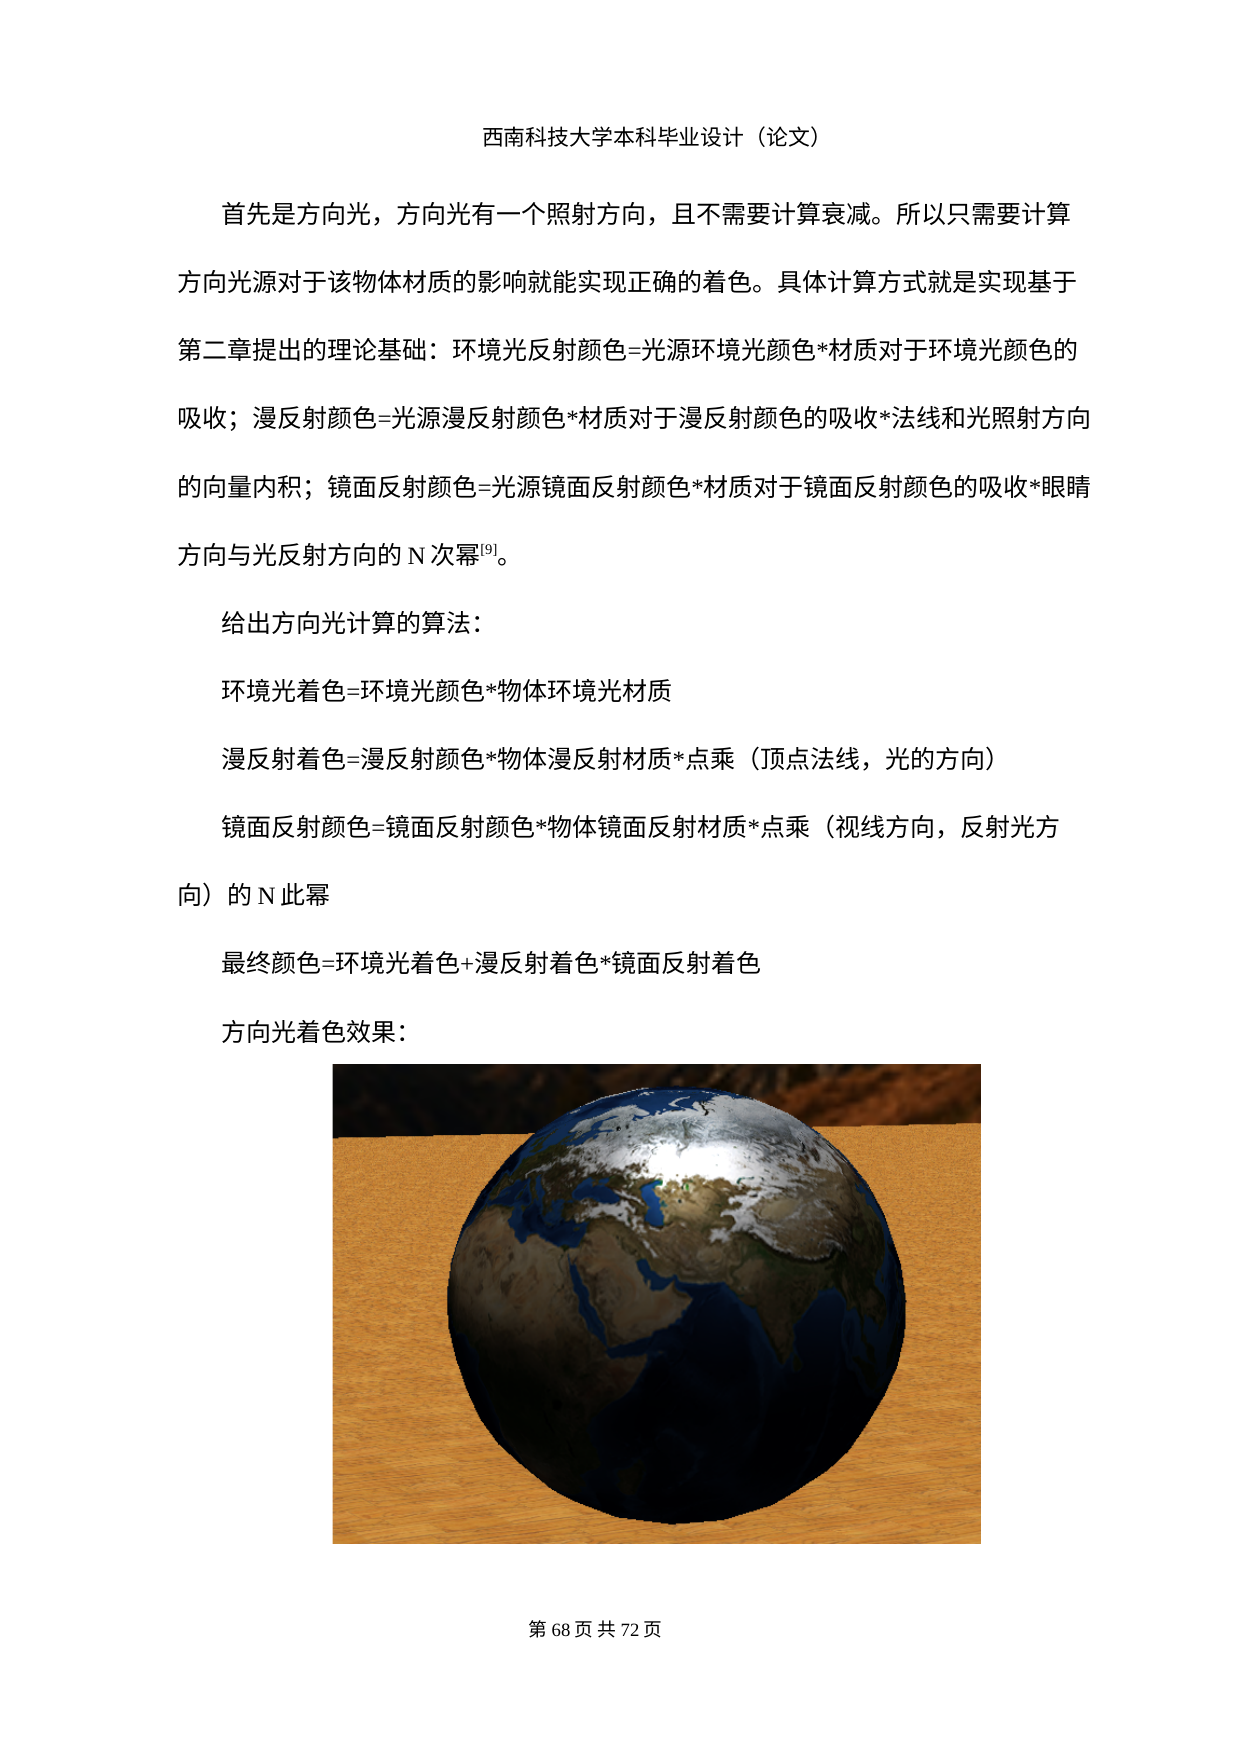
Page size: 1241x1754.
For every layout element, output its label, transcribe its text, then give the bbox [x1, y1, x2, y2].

text 首先是方向光，方向光有一个照射方向，且不需要计算衰减。所以只需要计算方向光源对于该物体材质的影响就能实现正确的着色。具体计算方式就是实现基于第二章提出的理论基础：环境光反射颜色=光源环境光颜色*材质对于环境光颜色的吸收；漫反射颜色=光源漫反射颜色*材质对于漫反射颜色的吸收*法线和光照射方向的向量内积；镜面反射颜色=光源镜面反射颜色*材质对于镜面反射颜色的吸收*眼睛方向与光反射方向的N次幂[12]。 [177, 179, 1093, 587]
text 环境光着色=环境光颜色*物体环境光材质 [177, 656, 1093, 724]
text 方向光着色效果： [177, 996, 1093, 1064]
text 给出方向光计算的算法： [177, 587, 1093, 656]
text 镜面反射颜色=镜面反射颜色*物体镜面反射材质*点乘（视线方向，反射光方向）的N此幂 [177, 792, 1093, 928]
text 最终颜色=环境光着色+漫反射着色*镜面反射着色 [177, 928, 1093, 996]
text 漫反射着色=漫反射颜色*物体漫反射材质*点乘（顶点法线，光的方向） [177, 724, 1093, 792]
picture [332, 1064, 981, 1544]
